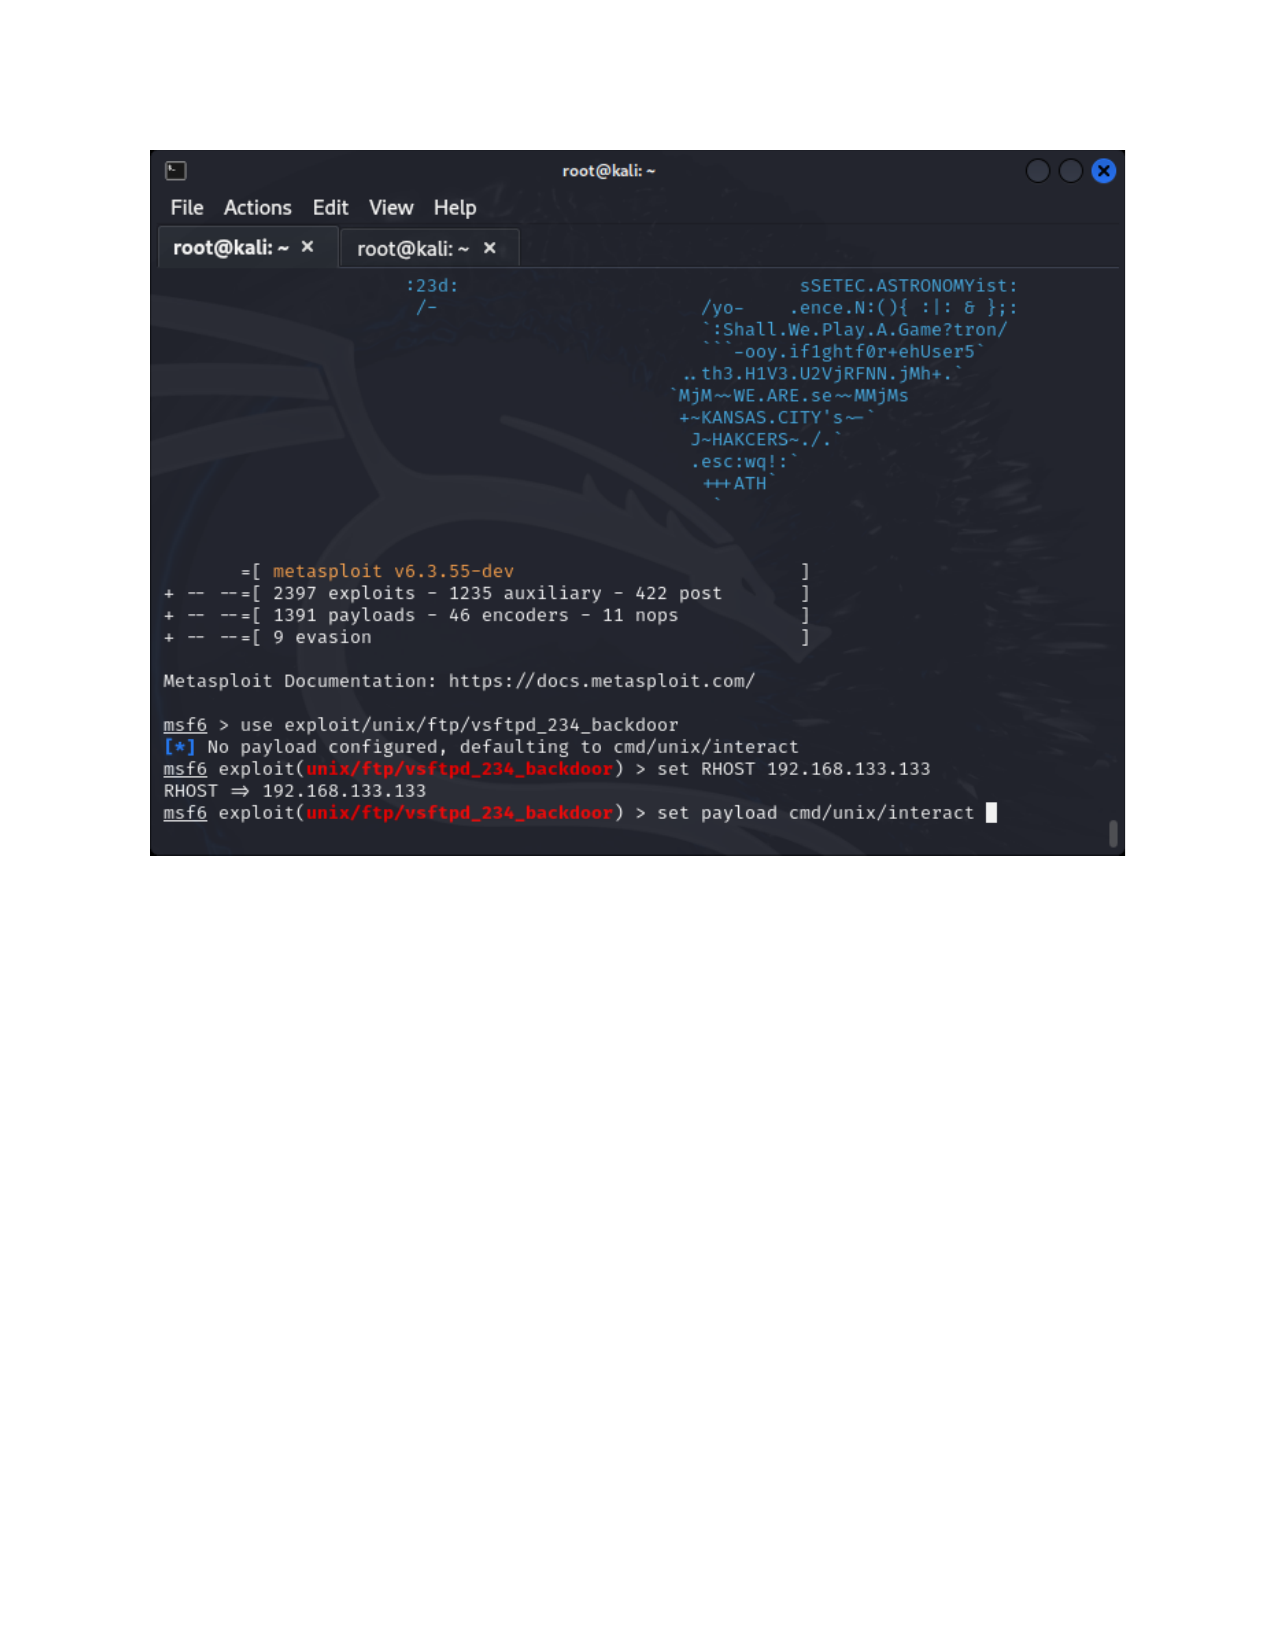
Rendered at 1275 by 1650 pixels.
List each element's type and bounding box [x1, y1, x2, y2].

picture [150, 150, 1125, 856]
